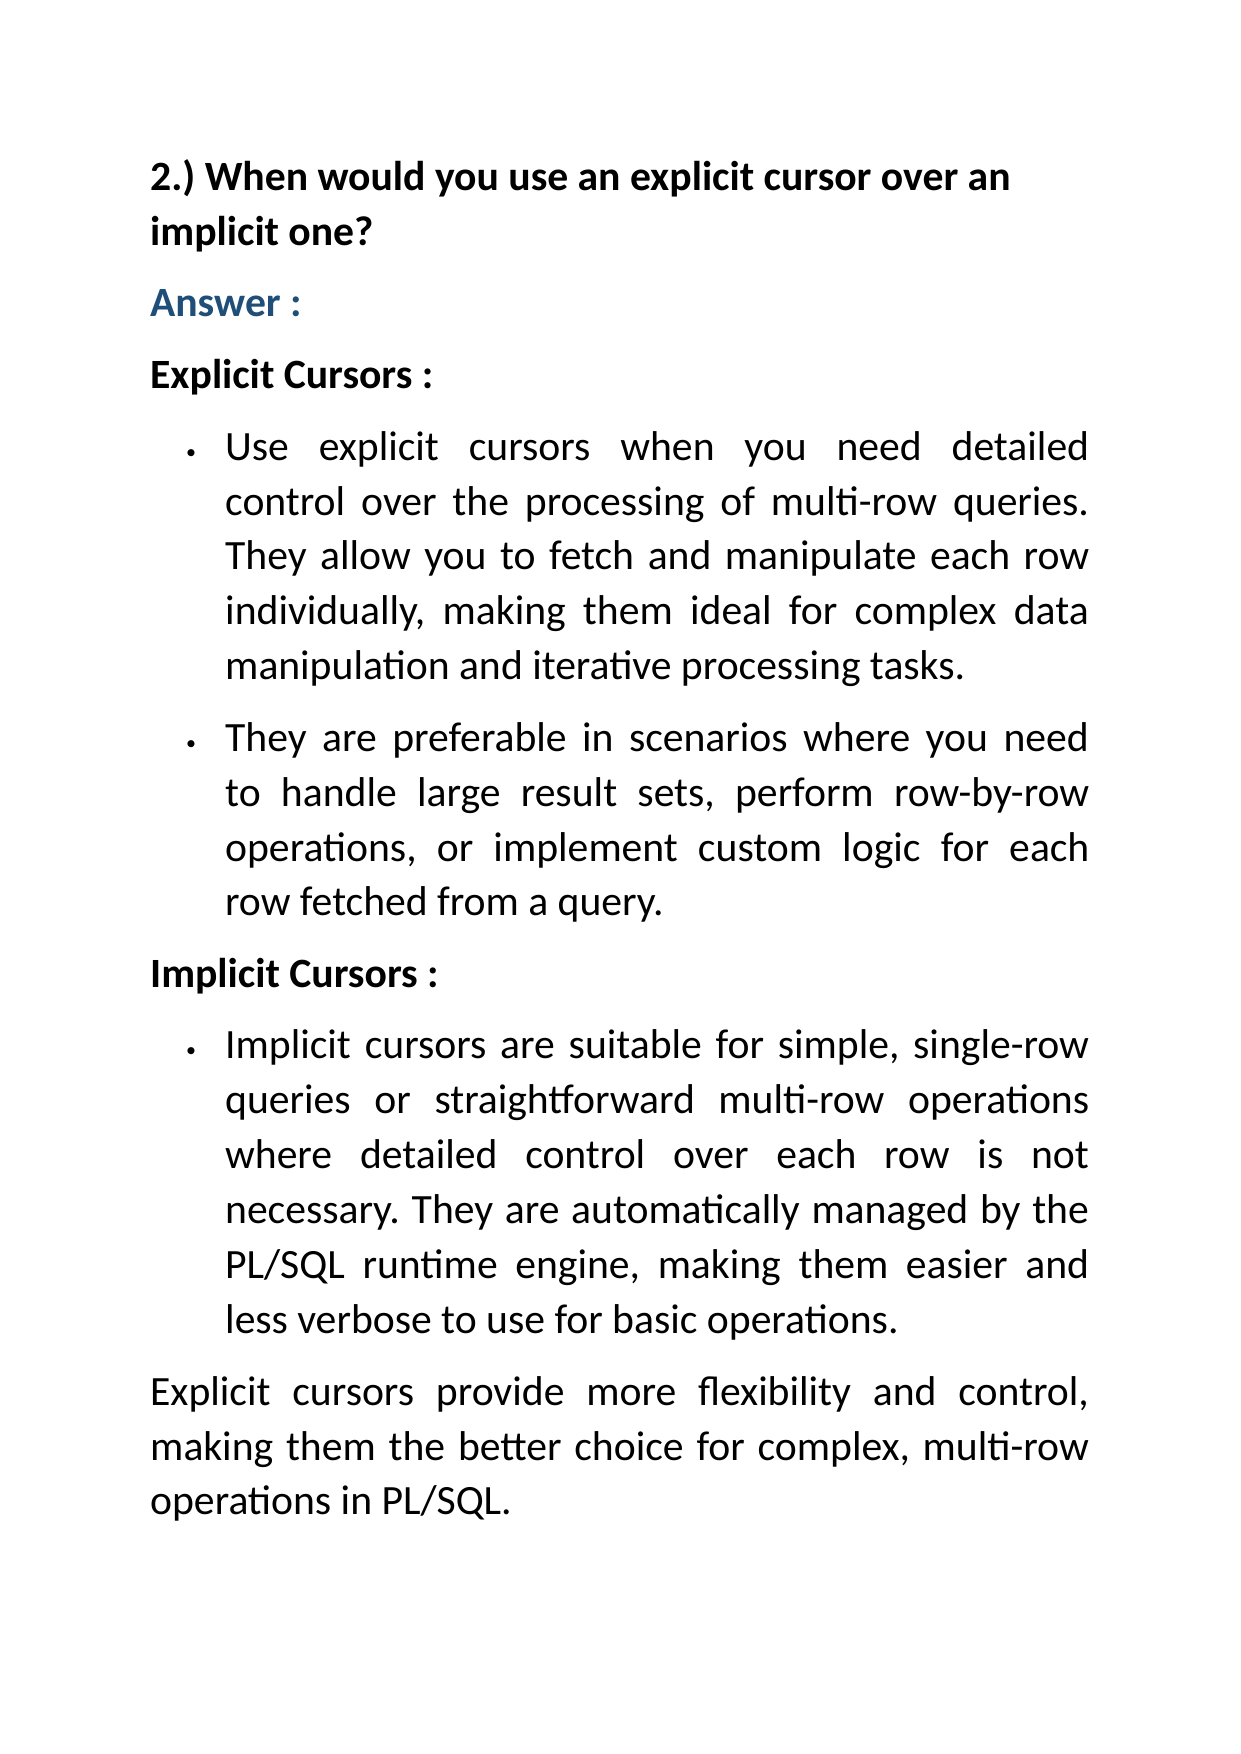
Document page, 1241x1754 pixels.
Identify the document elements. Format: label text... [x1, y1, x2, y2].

list Use explicit cursors when you need detailed control over the processing of multi-row queries. They allow you to fetch and manipulate each row individually, making them ideal for complex data manipulation and iterative processing tasks. [187, 419, 1090, 690]
text Explicit cursors provide more flexibility and control, making them the better choice for complex, multi-row operations in PL/SQL. [150, 1364, 1090, 1525]
text Answer : [150, 276, 1090, 327]
text 2.) When would you use an explicit cursor over an implicit one? [150, 150, 1090, 256]
text Explicit Cursors : [150, 348, 1090, 399]
text Implicit Cursors : [150, 947, 1090, 998]
list Implicit cursors are suitable for simple, single-row queries or straightforward multi-row operations where detailed control over each row is not necessary. They are automatically managed by the PL/SQL runtime engine, making them easier and less verbose to use for basic operations. [187, 1018, 1090, 1344]
list They are preferable in scenarios where you need to handle large result sets, perform row-by-row operations, or implement custom logic for each row fetched from a query. [187, 711, 1090, 926]
